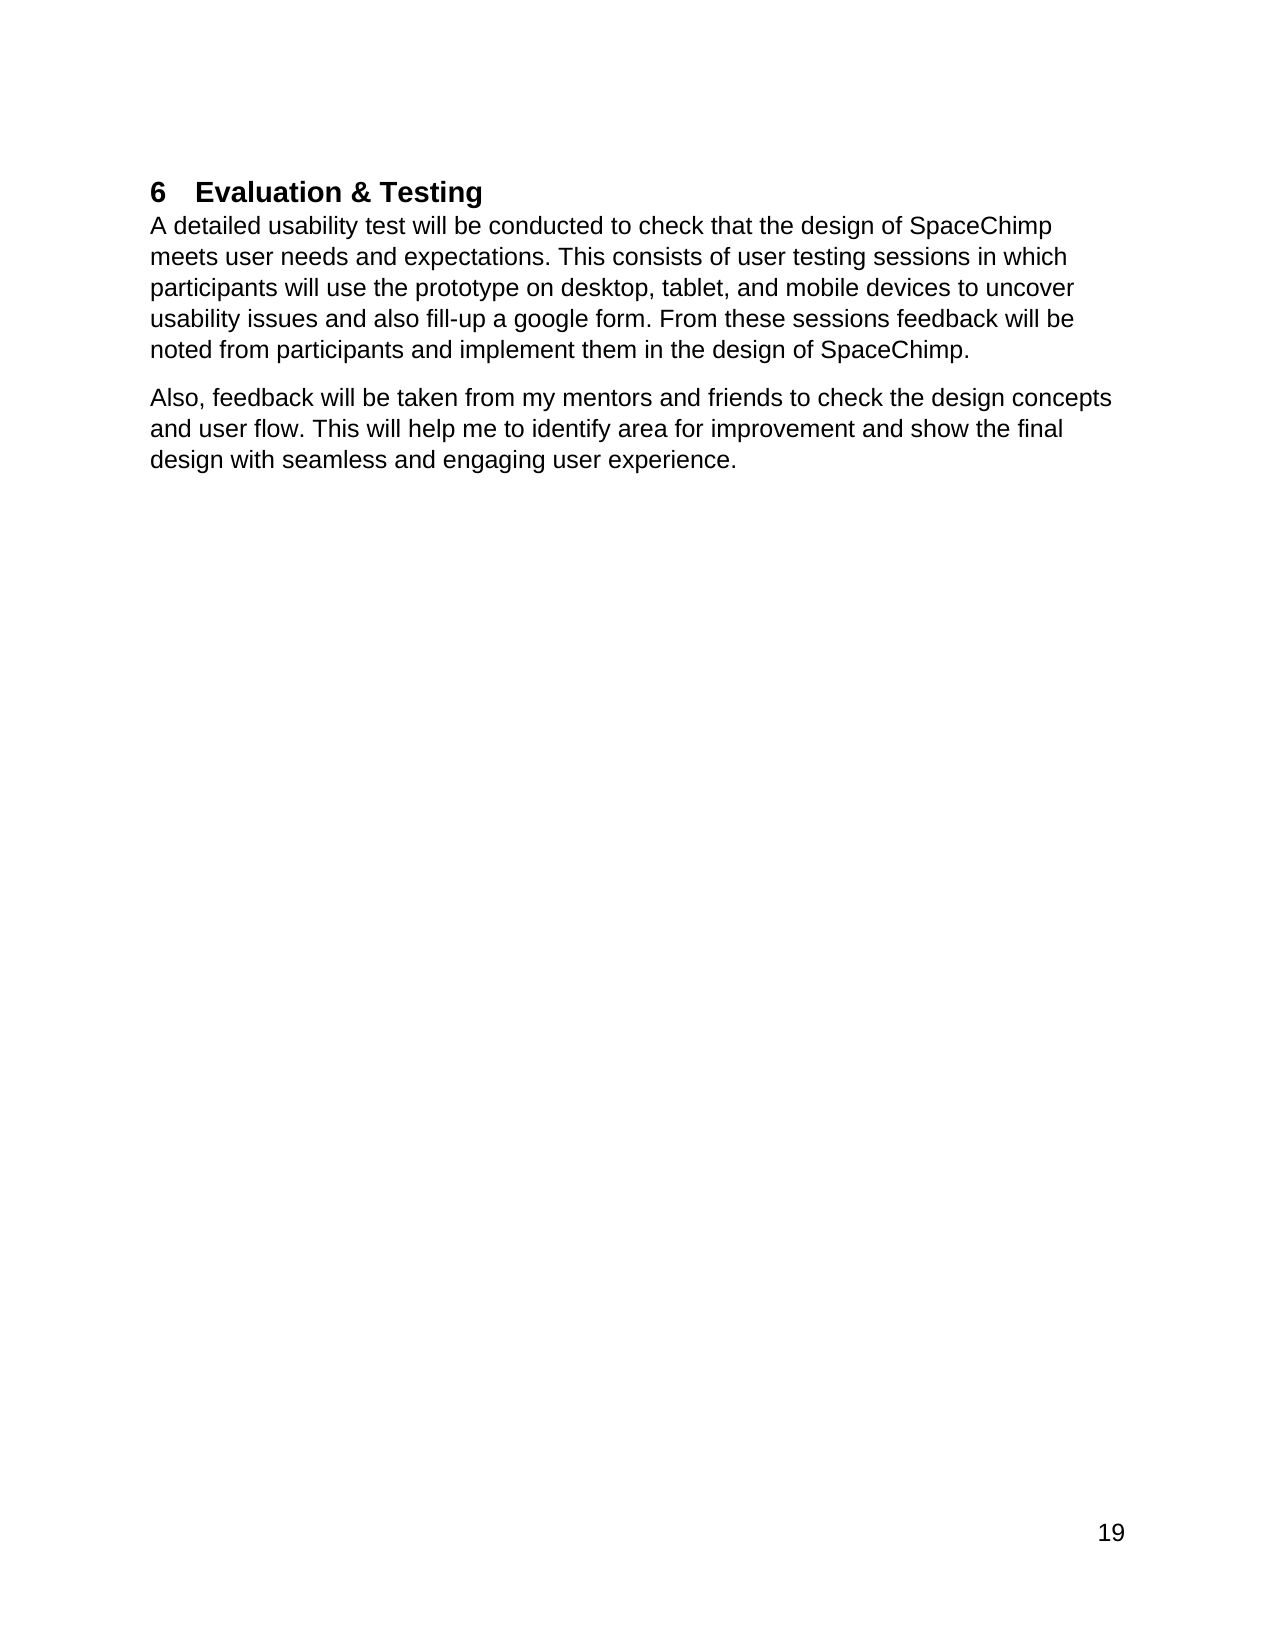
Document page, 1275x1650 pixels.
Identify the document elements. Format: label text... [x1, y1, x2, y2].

text Also, feedback will be taken from my mentors and friends to check the design concepts and user flow. This will help me to identify area for improvement and show the final design with seamless and engaging user experience. [150, 383, 1125, 474]
text A detailed usability test will be conducted to check that the design of SpaceChimp meets user needs and expectations. This consists of user testing sessions in which participants will use the prototype on desktop, tablet, and mobile devices to uncover usability issues and also fill-up a google form. From these sessions feedback will be noted from participants and implement them in the design of SpaceChimp. [150, 211, 1125, 364]
subtitle Evaluation & Testing [150, 175, 1125, 208]
